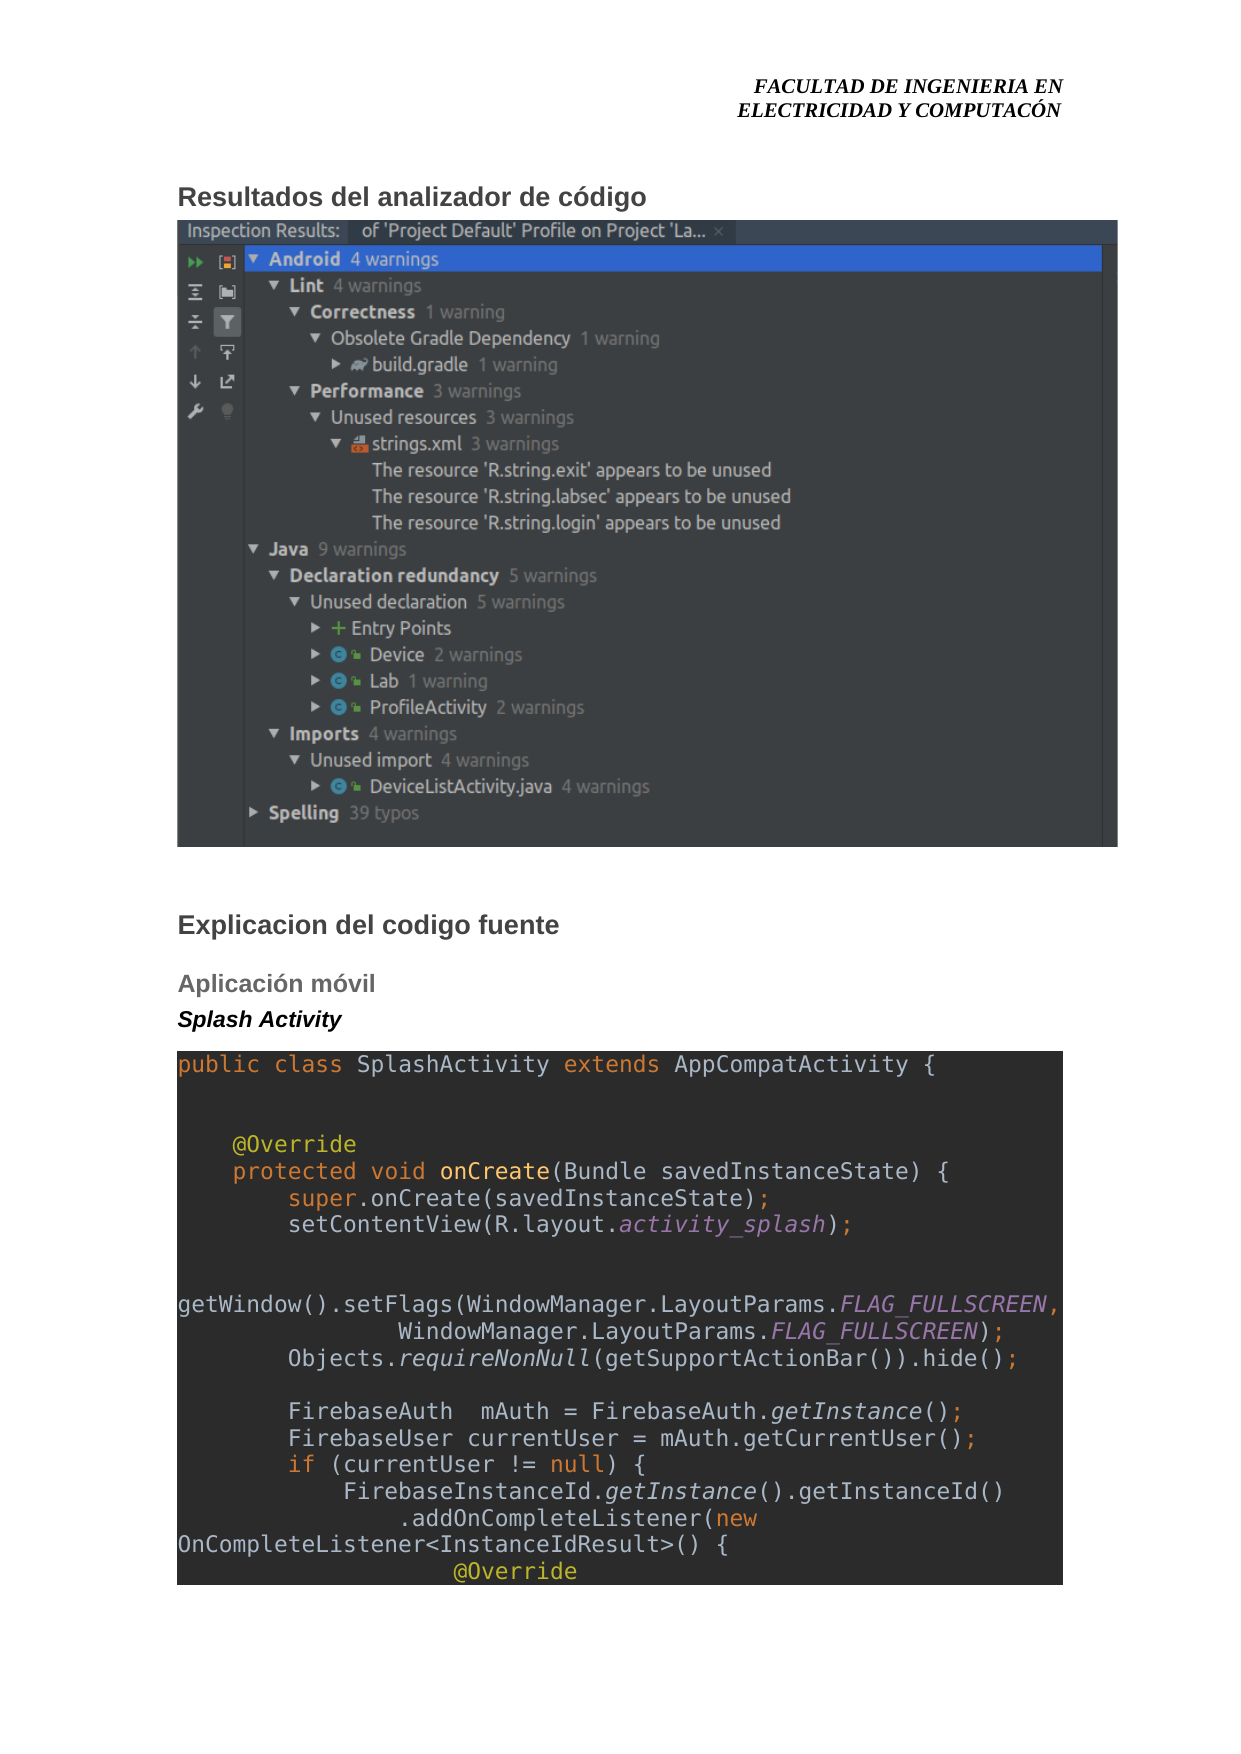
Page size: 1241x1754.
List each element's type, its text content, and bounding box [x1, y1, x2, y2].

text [177, 1051, 1063, 1585]
subtitle Resultados del analizador de código [177, 181, 1063, 212]
text Splash Activity [177, 1006, 1063, 1033]
subtitle Aplicación móvil [177, 969, 1063, 998]
subtitle Explicacion del codigo fuente [177, 909, 1063, 940]
picture [177, 220, 1118, 847]
